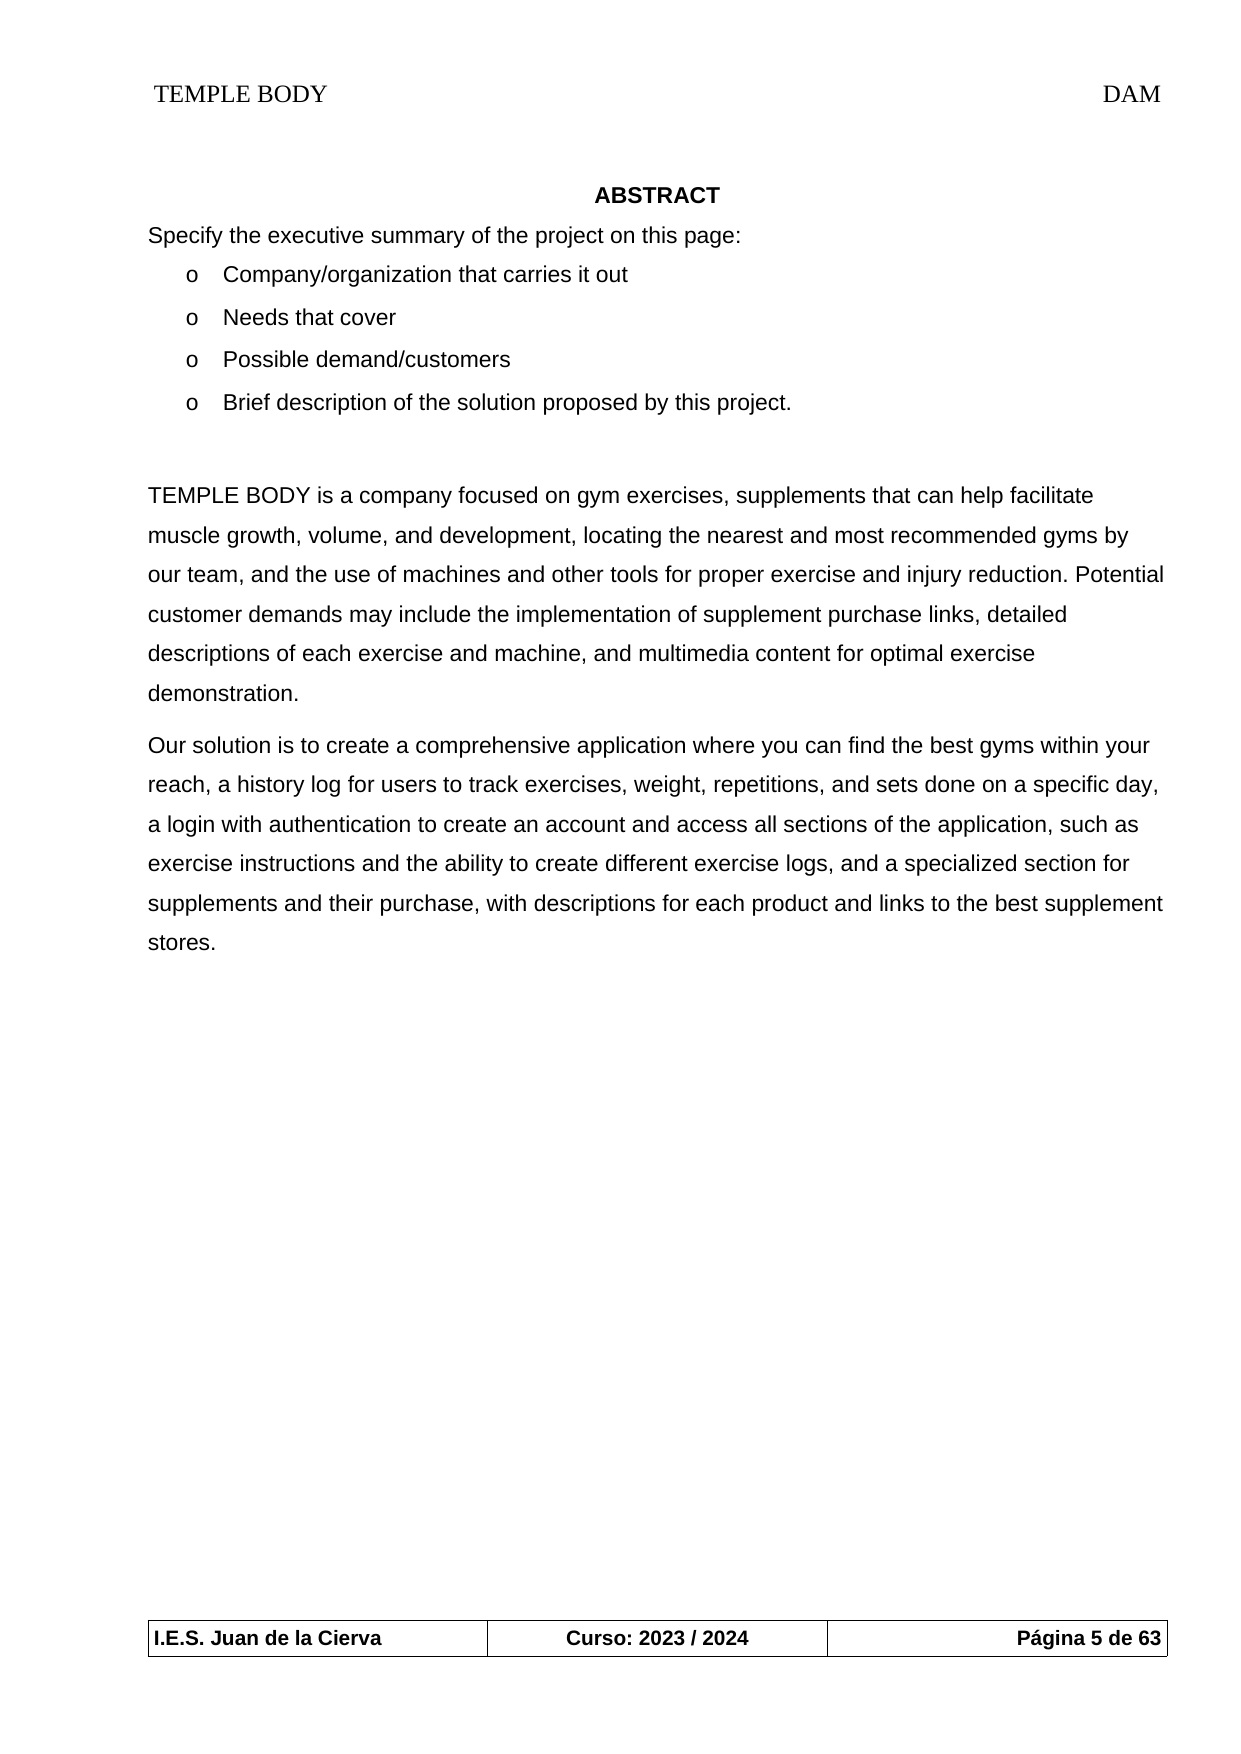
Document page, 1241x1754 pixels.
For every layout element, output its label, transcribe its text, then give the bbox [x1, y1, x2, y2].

list Needs that cover [185, 304, 1167, 332]
list Company/organization that carries it out [185, 261, 1167, 289]
text Specify the executive summary of the project on this page: [148, 222, 1167, 248]
text Our solution is to create a comprehensive application where you can find the best gyms within your reach, a history log for users to track exercises, weight, repetitions, and sets done on a specific day, a login with authentication to create an account and access all sections of the application, such as exercise instructions and the ability to create different exercise logs, and a specialized section for supplements and their purchase, with descriptions for each product and links to the best supplement stores. [148, 732, 1167, 955]
text ABSTRACT [148, 182, 1167, 208]
list Brief description of the solution proposed by this project. [185, 389, 1167, 417]
text TEMPLE BODY is a company focused on gym exercises, supplements that can help facilitate muscle growth, volume, and development, locating the nearest and most recommended gyms by our team, and the use of machines and other tools for proper exercise and injury reduction. Potential customer demands may include the implementation of supplement purchase links, detailed descriptions of each exercise and machine, and multimedia content for optimal exercise demonstration. [148, 482, 1167, 706]
list Possible demand/customers [185, 346, 1167, 374]
